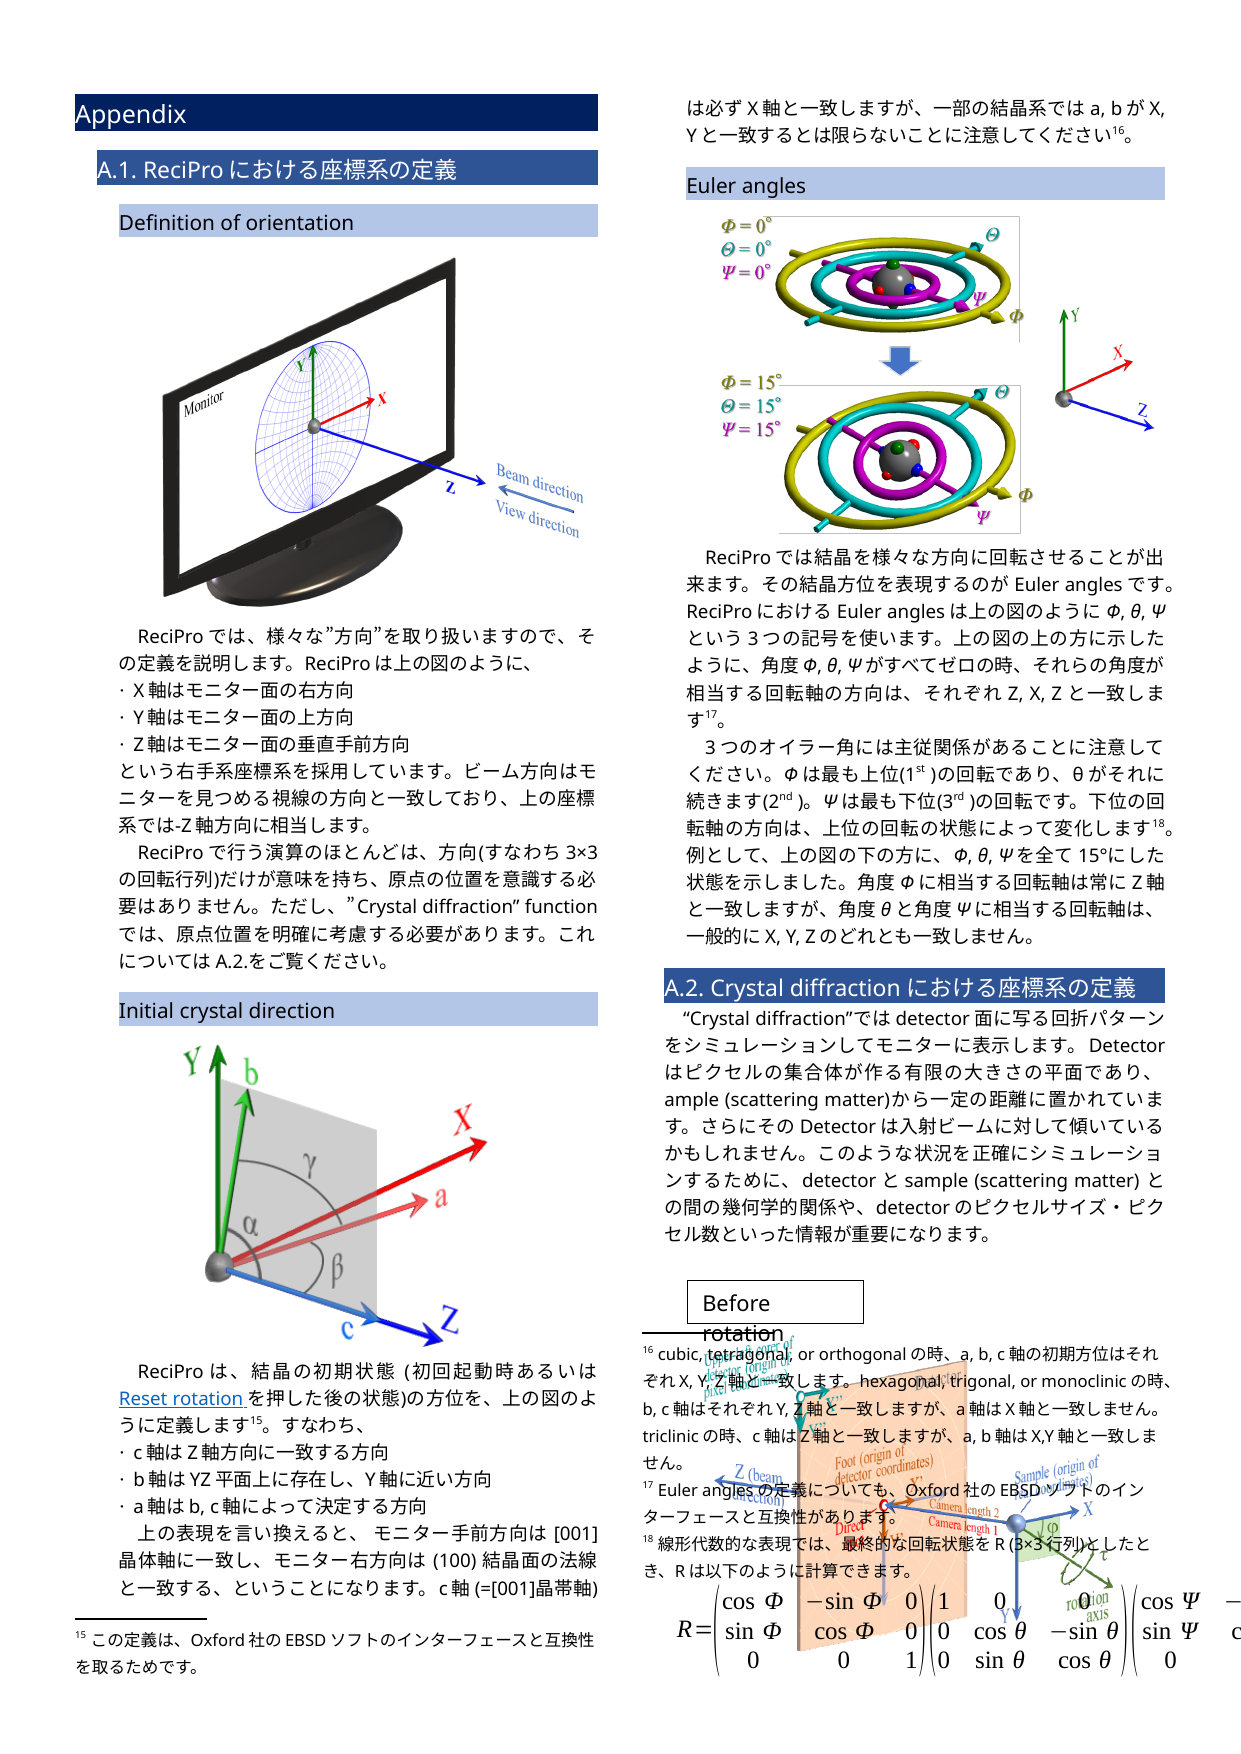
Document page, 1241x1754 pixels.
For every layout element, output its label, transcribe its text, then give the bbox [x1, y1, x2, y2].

subtitle Definition of orientation [119, 204, 598, 237]
picture [171, 1032, 508, 1357]
picture [701, 1331, 1123, 1653]
text 上の表現を言い換えると、 モニター手前方向は [001]晶体軸に一致し、モニター右方向は (100) 結晶面の法線と一致する、ということになります。c軸 (=[001]晶帯軸)は必ずX軸と一致しますが、一部の結晶系ではa, bがX, Yと一致するとは限らないことに注意してください。 [119, 1519, 598, 1600]
picture [713, 1334, 720, 1340]
text 上の表現を言い換えると、 モニター手前方向は [001]晶体軸に一致し、モニター右方向は (100) 結晶面の法線と一致する、ということになります。c軸 (=[001]晶帯軸)は必ずX軸と一致しますが、一部の結晶系ではa, bがX, Yと一致するとは限らないことに注意してください。 [686, 94, 1165, 148]
text 3つのオイラー角には主従関係があることに注意してください。Φは最も上位(1st )の回転であり、θがそれに続きます(2nd )。Ψは最も下位(3rd )の回転です。下位の回転軸の方向は、上位の回転の状態によって変化します。例として、上の図の下の方に、Φ, θ, Ψを全て15°にした状態を示しました。角度Φに相当する回転軸は常にZ軸と一致しますが、角度θと角度Ψに相当する回転軸は、一般的にX, Y, Zのどれとも一致しません。 [686, 732, 1165, 949]
list b軸はYZ平面上に存在し、Y軸に近い方向 [119, 1465, 598, 1492]
subtitle Euler angles [686, 167, 1165, 200]
list Y軸はモニター面の上方向 [119, 703, 598, 730]
list X軸はモニター面の右方向 [119, 676, 598, 703]
subtitle A.2. Crystal diffraction における座標系の定義 [664, 968, 1165, 1003]
picture [116, 257, 594, 622]
text という右手系座標系を採用しています。ビーム方向はモニターを見つめる視線の方向と一致しており、上の座標系では-Z軸方向に相当します。 [119, 757, 598, 838]
subtitle A.1. ReciProにおける座標系の定義 [97, 150, 598, 185]
list c軸はZ軸方向に一致する方向 [119, 1438, 598, 1465]
list Z軸はモニター面の垂直手前方向 [119, 730, 598, 757]
text ReciProで行う演算のほとんどは、方向(すなわち3×3の回転行列)だけが意味を持ち、原点の位置を意識する必要はありません。ただし、”Crystal diffraction” functionでは、原点位置を明確に考慮する必要があります。これについてはA.2.をご覧ください。 [119, 838, 598, 973]
picture [707, 206, 1166, 543]
text “Crystal diffraction”ではdetector面に写る回折パターンをシミュレーションしてモニターに表示します。Detectorはピクセルの集合体が作る有限の大きさの平面であり、sample (scattering matter)から一定の距離に置かれています。さらにそのDetectorは入射ビームに対して傾いているかもしれません。このような状況を正確にシミュレーションするために、detectorとsample (scattering matter) との間の幾何学的関係や、detectorのピクセルサイズ・ピクセル数といった情報が重要になります。 [664, 1003, 1165, 1247]
list a軸はb, c軸によって決定する方向 [119, 1492, 598, 1519]
subtitle Initial crystal direction [119, 992, 598, 1026]
picture [760, 1334, 767, 1340]
subtitle Appendix [75, 94, 598, 131]
